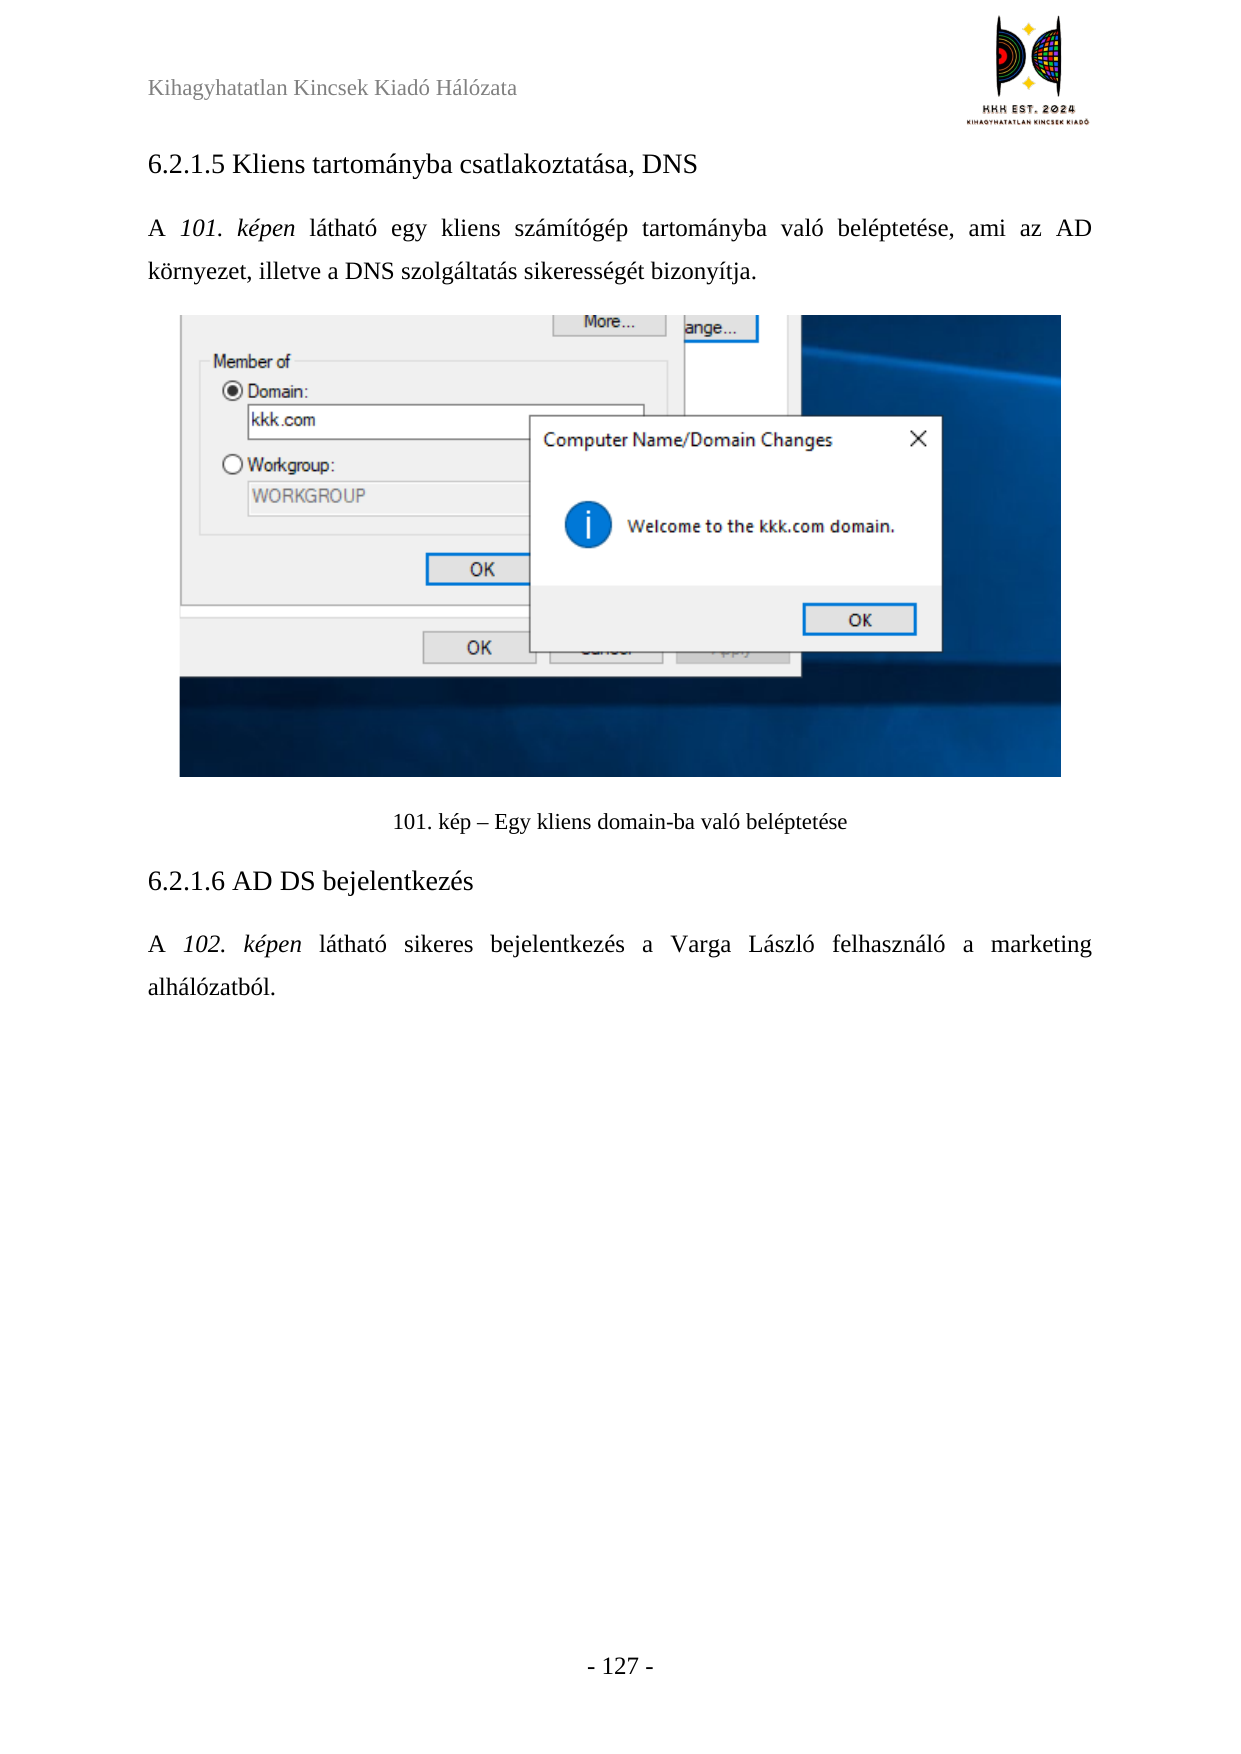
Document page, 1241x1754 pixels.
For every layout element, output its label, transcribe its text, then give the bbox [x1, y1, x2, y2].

picture [179, 315, 1061, 777]
text 6.2.1.5 Kliens tartományba csatlakoztatása, DNS [148, 148, 1093, 180]
text 101. kép – Egy kliens domain-ba való beléptetése [148, 808, 1093, 834]
text A 102. képen látható sikeres bejelentkezés a Varga László felhasználó a marketing alhálózatból. [148, 929, 1093, 1001]
picture [958, 4, 1094, 130]
text A 101. képen látható egy kliens számítógép tartományba való beléptetése, ami az AD környezet, illetve a DNS szolgáltatás sikerességét bizonyítja. [148, 213, 1093, 285]
text 6.2.1.6 AD DS bejelentkezés [148, 864, 1093, 896]
